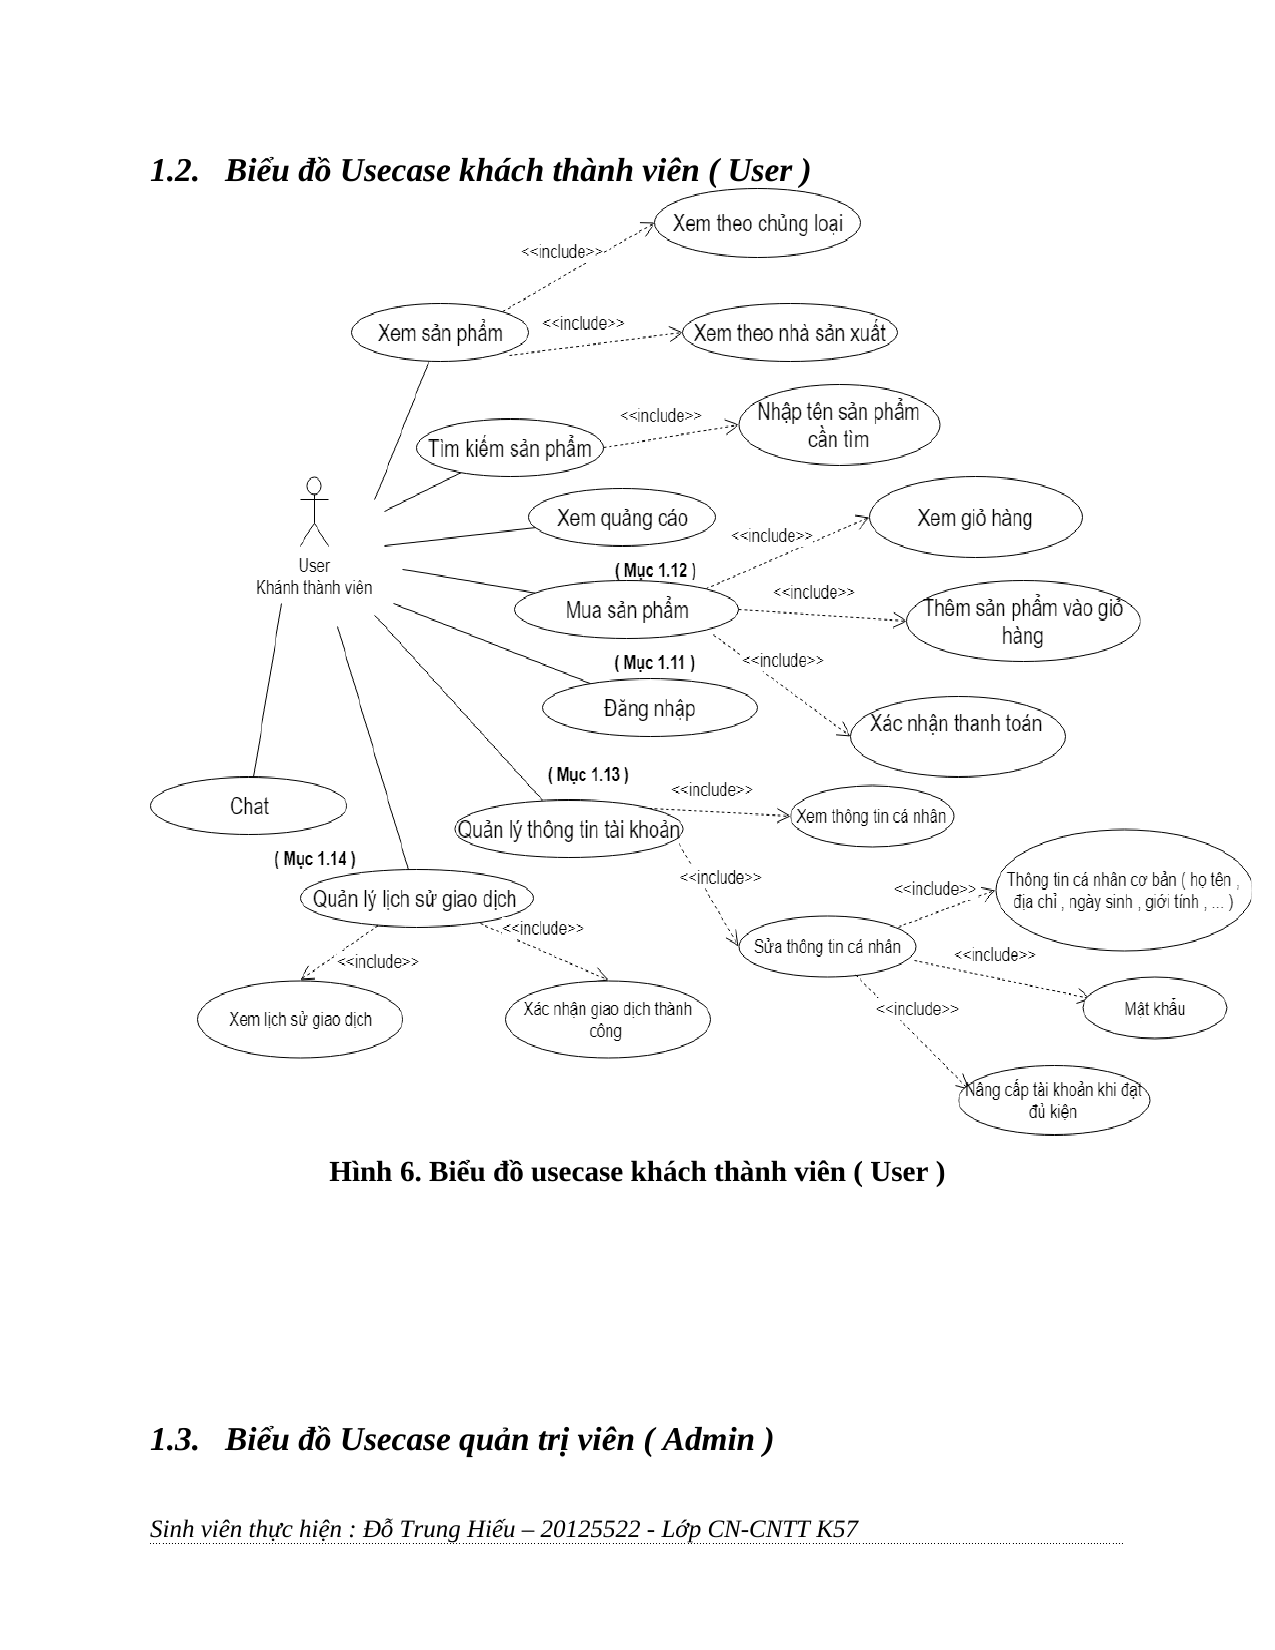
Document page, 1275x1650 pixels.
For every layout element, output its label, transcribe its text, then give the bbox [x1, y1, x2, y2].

list Biểu đồ Usecase quản trị viên ( Admin ) [150, 1420, 1125, 1458]
picture [150, 188, 1252, 1136]
list Biểu đồ Usecase khách thành viên ( User ) [150, 150, 1125, 188]
text Hình 6. Biểu đồ usecase khách thành viên ( User ) [150, 1154, 1125, 1188]
